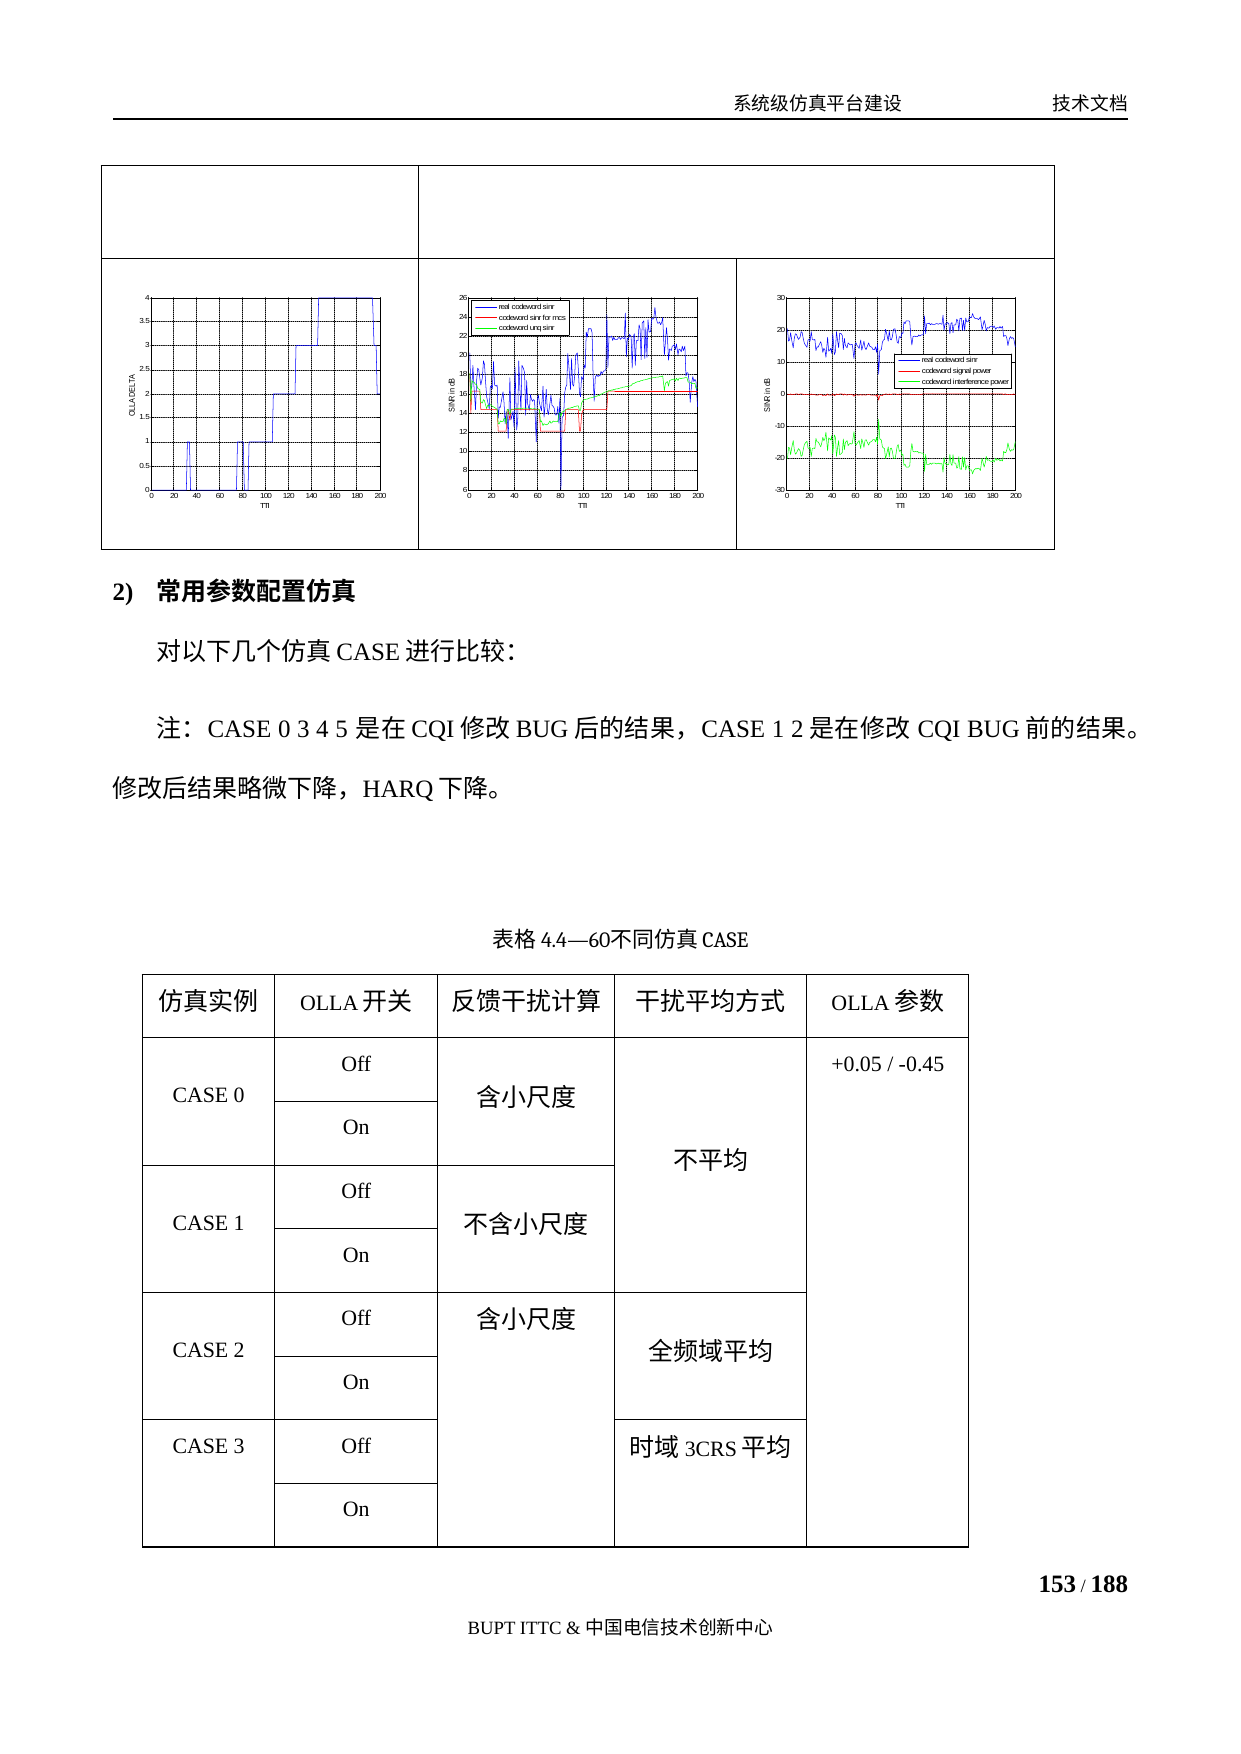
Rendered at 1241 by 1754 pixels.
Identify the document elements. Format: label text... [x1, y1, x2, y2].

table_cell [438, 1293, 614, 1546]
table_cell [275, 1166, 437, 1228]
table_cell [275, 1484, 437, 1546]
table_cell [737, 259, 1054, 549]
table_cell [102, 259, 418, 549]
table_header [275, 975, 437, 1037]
text 表格 4.4—9 [112, 918, 1128, 958]
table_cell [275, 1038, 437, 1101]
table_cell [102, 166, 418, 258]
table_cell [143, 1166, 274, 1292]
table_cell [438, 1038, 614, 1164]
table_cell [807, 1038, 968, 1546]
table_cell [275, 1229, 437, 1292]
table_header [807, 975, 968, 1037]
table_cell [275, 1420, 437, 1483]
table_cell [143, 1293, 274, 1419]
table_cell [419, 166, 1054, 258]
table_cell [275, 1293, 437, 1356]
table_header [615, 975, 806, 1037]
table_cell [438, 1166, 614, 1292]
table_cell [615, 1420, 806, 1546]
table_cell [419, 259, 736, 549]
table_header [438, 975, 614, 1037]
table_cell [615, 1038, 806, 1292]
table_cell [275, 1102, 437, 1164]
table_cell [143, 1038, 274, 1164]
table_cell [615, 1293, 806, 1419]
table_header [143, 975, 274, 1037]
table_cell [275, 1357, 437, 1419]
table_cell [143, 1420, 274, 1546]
